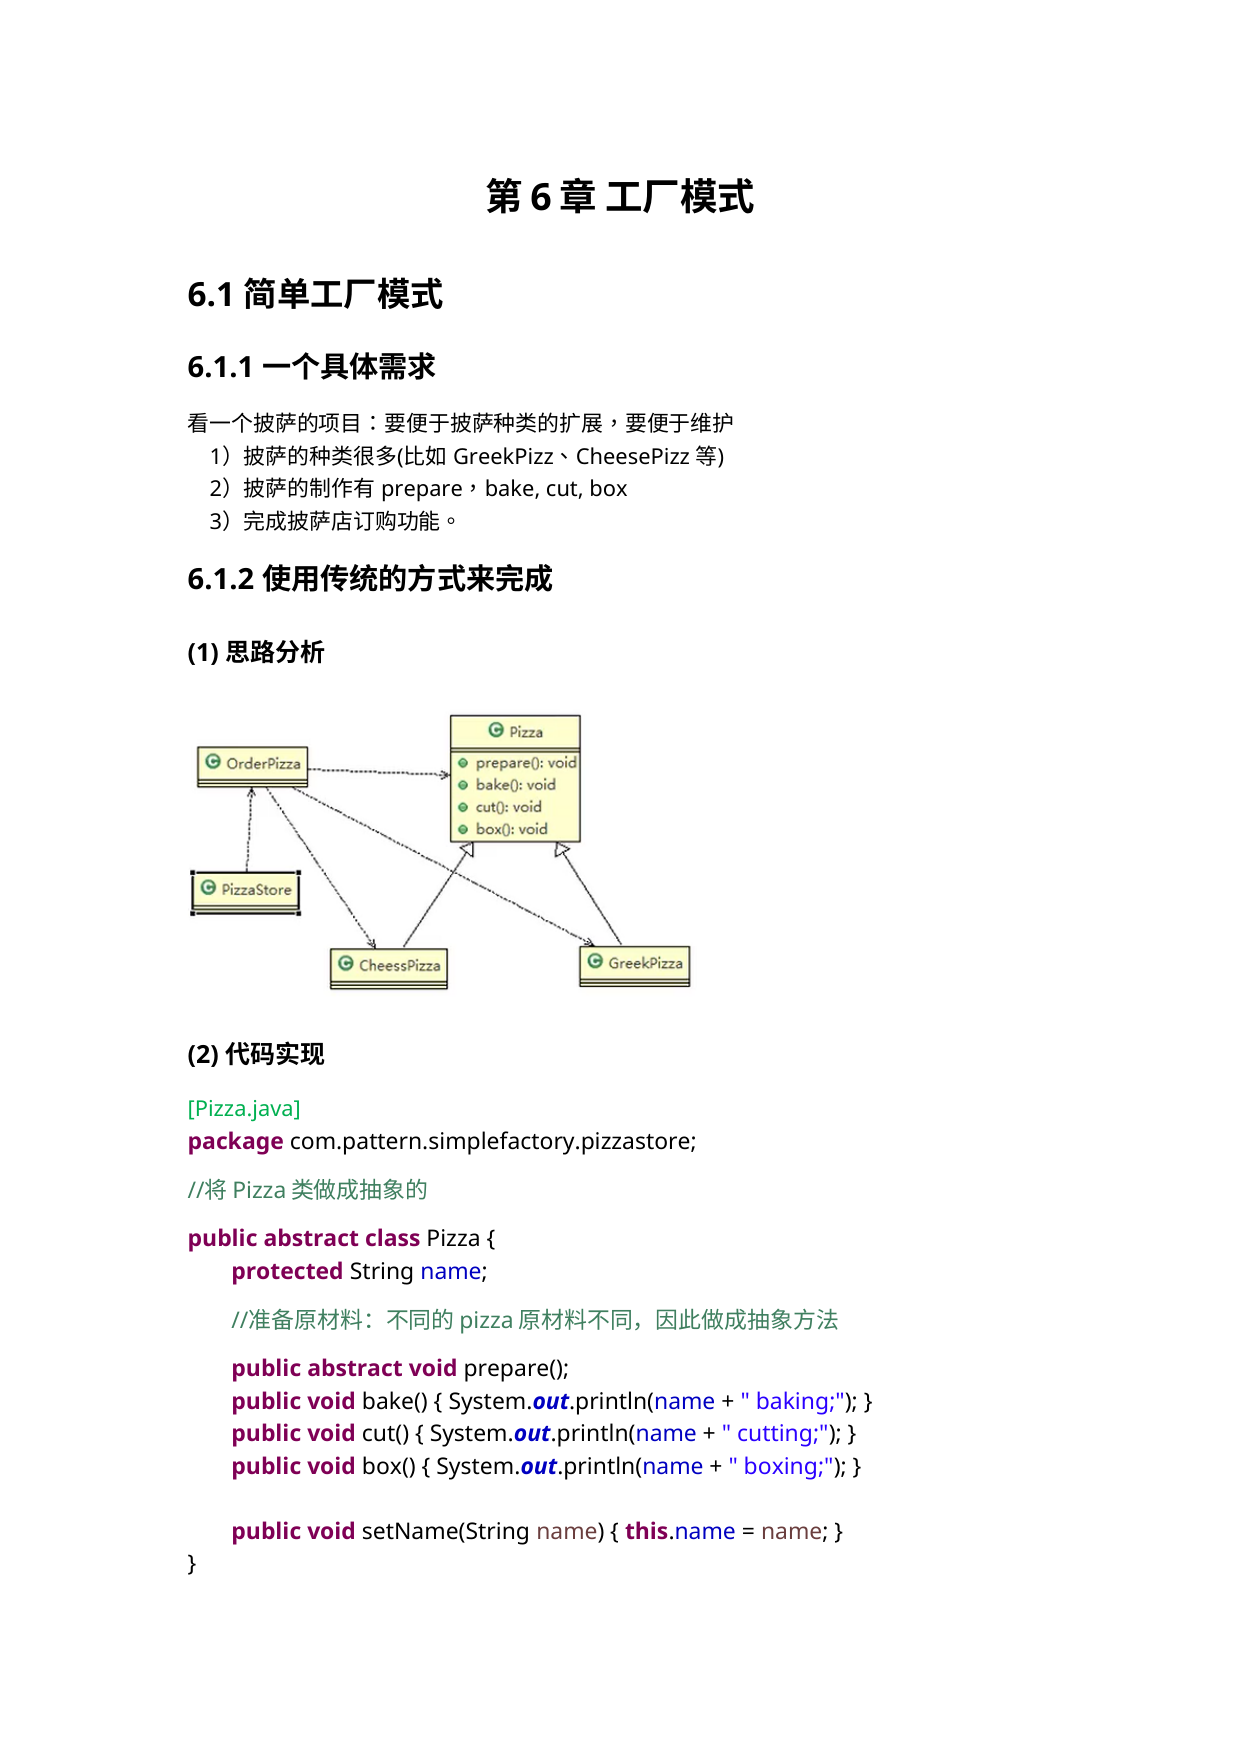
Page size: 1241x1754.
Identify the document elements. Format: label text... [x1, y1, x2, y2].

subtitle (2) 代码实现 [187, 1020, 1053, 1085]
text 3）完成披萨店订购功能。 [187, 504, 1053, 536]
subtitle 6.1.1 一个具体需求 [187, 333, 1053, 398]
text public void cut() { System.out.println(name + " cutting;"); } [187, 1417, 1053, 1449]
text //将Pizza类做成抽象的 [187, 1157, 1053, 1222]
text } [187, 1547, 1053, 1579]
text [Pizza.java] [187, 1092, 1053, 1124]
text public abstract class Pizza { [187, 1222, 1053, 1254]
subtitle 6.1.2 使用传统的方式来完成 [187, 544, 1053, 609]
picture [187, 695, 705, 1008]
text public void bake() { System.out.println(name + " baking;"); } [187, 1384, 1053, 1417]
text 1）披萨的种类很多(比如 GreekPizz、CheesePizz 等) [187, 439, 1053, 471]
text package com.pattern.simplefactory.pizzastore; [187, 1124, 1053, 1157]
text public abstract void prepare(); [187, 1352, 1053, 1384]
text 看一个披萨的项目：要便于披萨种类的扩展，要便于维护 [187, 406, 1053, 439]
text protected String name; [187, 1254, 1053, 1287]
subtitle 6.1 简单工厂模式 [187, 259, 1053, 324]
text 2）披萨的制作有 prepare，bake, cut, box [187, 471, 1053, 504]
text public void box() { System.out.println(name + " boxing;"); } [187, 1449, 1053, 1482]
text public void setName(String name) { this.name = name; } [187, 1514, 1053, 1547]
subtitle 第6章 工厂模式 [187, 162, 1053, 227]
subtitle (1) 思路分析 [187, 618, 1053, 683]
text //准备原材料：不同的pizza原材料不同，因此做成抽象方法 [187, 1287, 1053, 1352]
